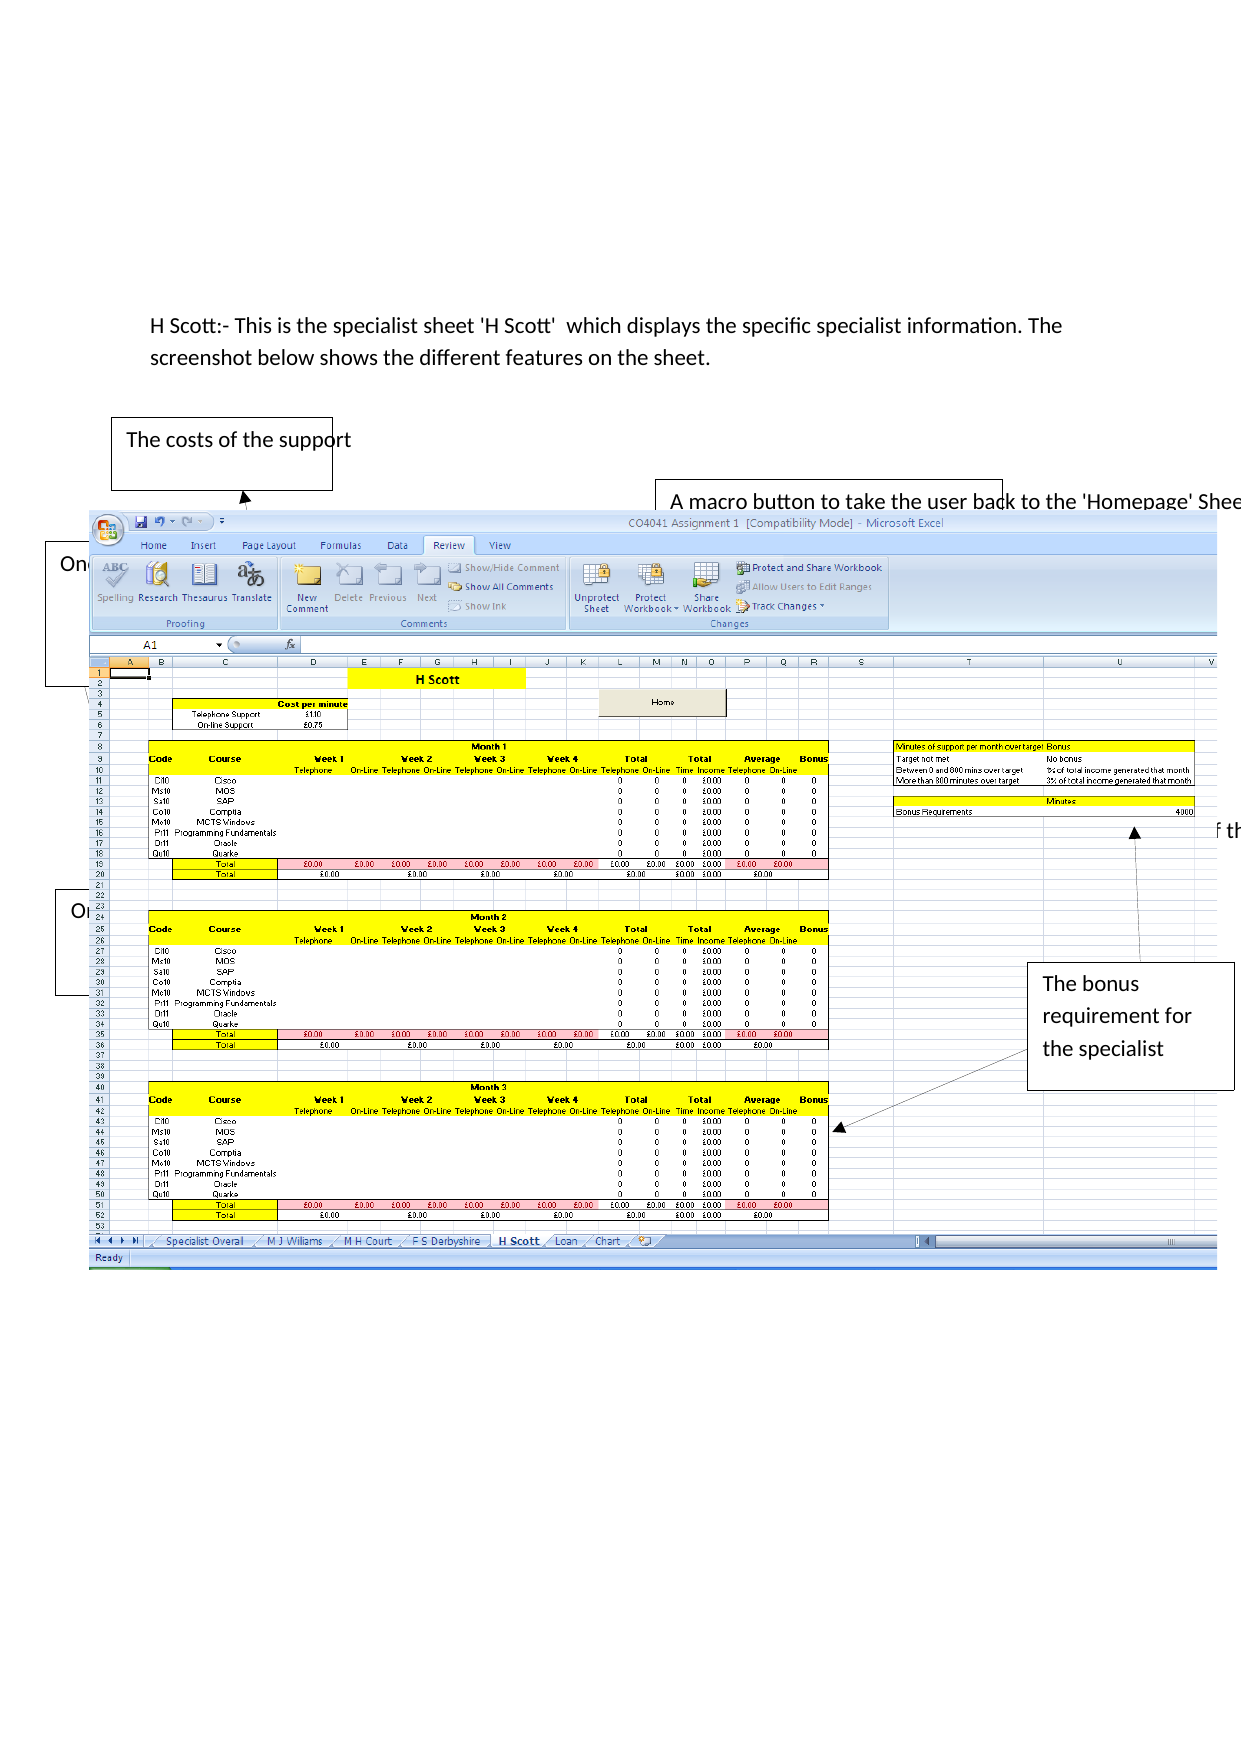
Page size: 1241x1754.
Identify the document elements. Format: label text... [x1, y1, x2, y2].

text H Scott:- This is the specialist sheet 'H Scott' which displays the specific specialist information. The screenshot below shows the different features on the sheet. [150, 311, 1090, 371]
picture [89, 510, 1218, 1270]
